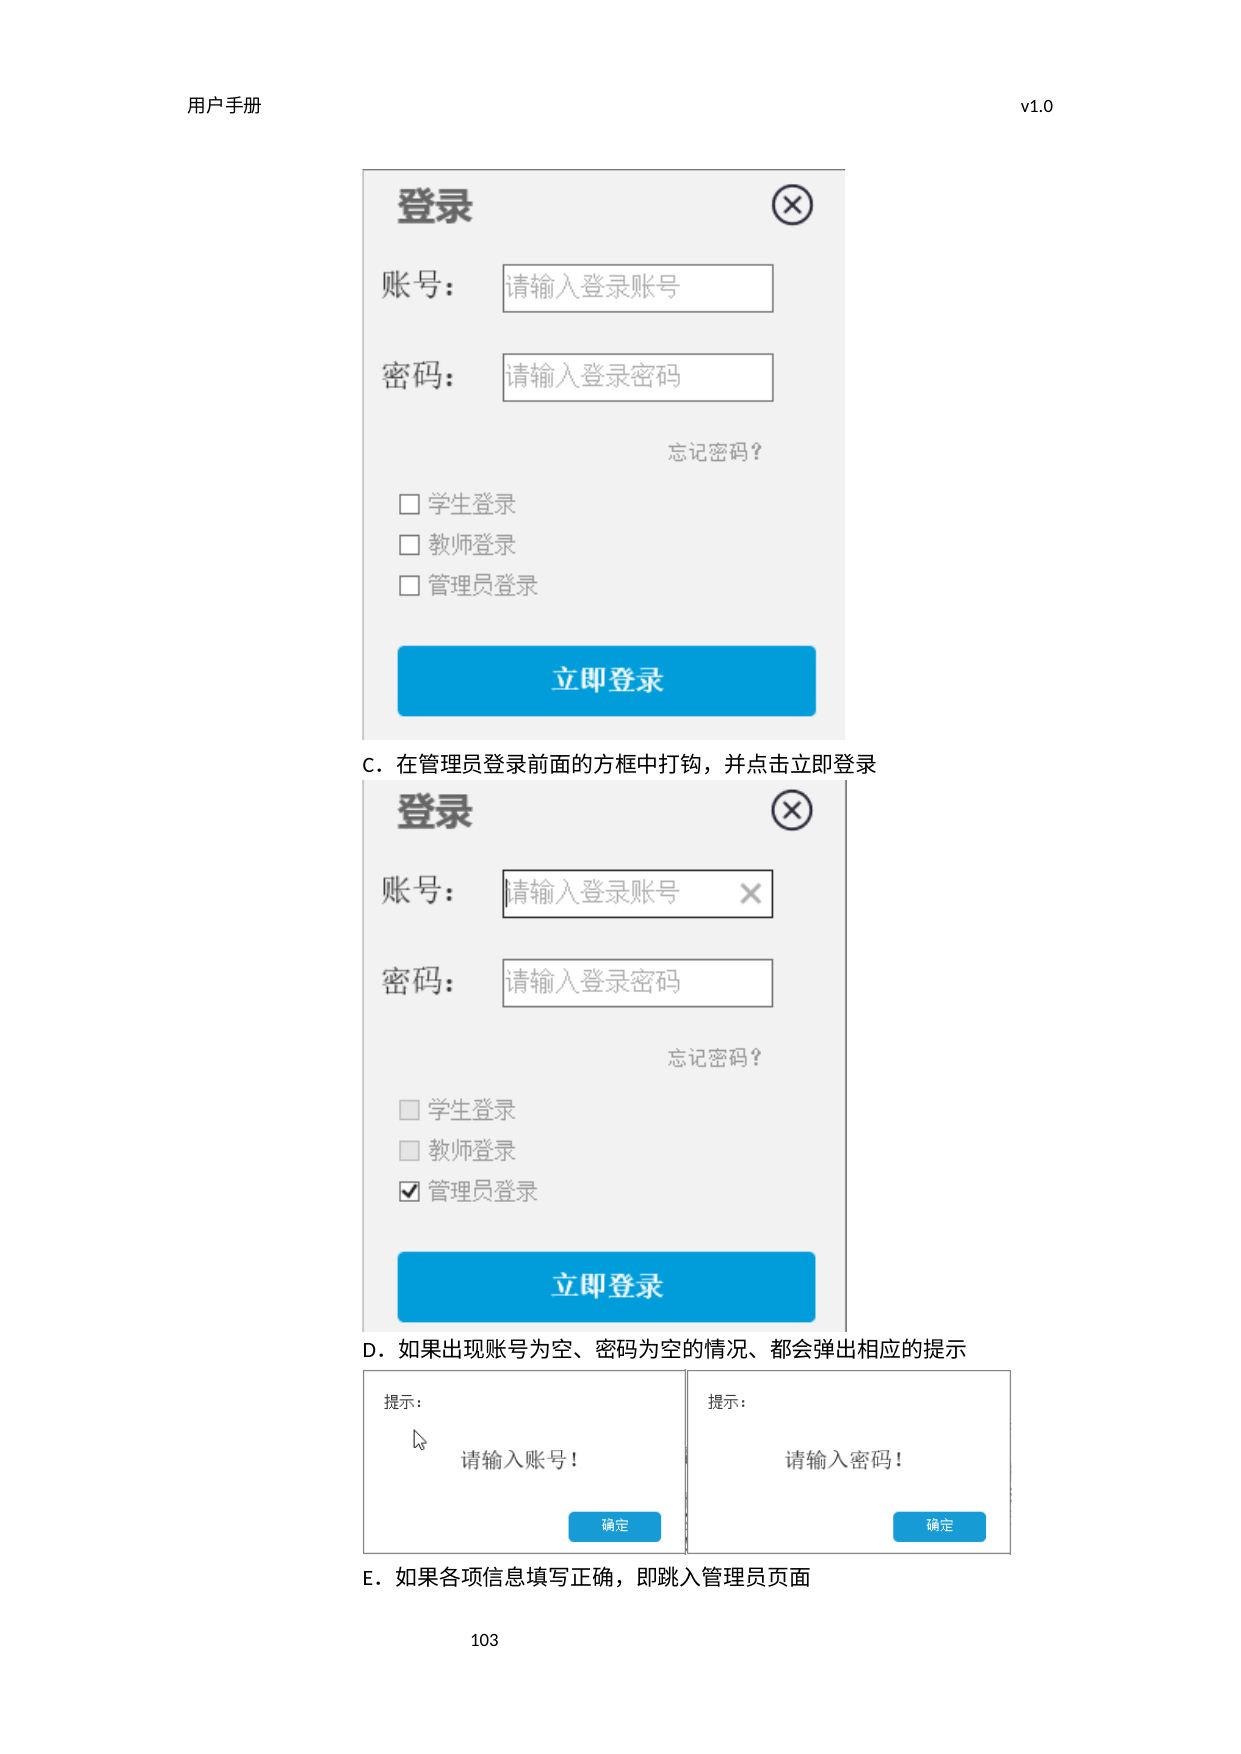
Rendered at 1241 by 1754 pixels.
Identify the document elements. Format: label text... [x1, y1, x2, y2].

picture [362, 169, 846, 740]
text E．如果各项信息填写正确，即跳入管理员页面 [319, 1559, 1053, 1592]
picture [362, 1369, 1012, 1555]
text C．在管理员登录前面的方框中打钩，并点击立即登录 [187, 747, 1053, 779]
text D．如果出现账号为空、密码为空的情况、都会弹出相应的提示 [319, 1332, 1053, 1364]
picture [362, 780, 847, 1332]
